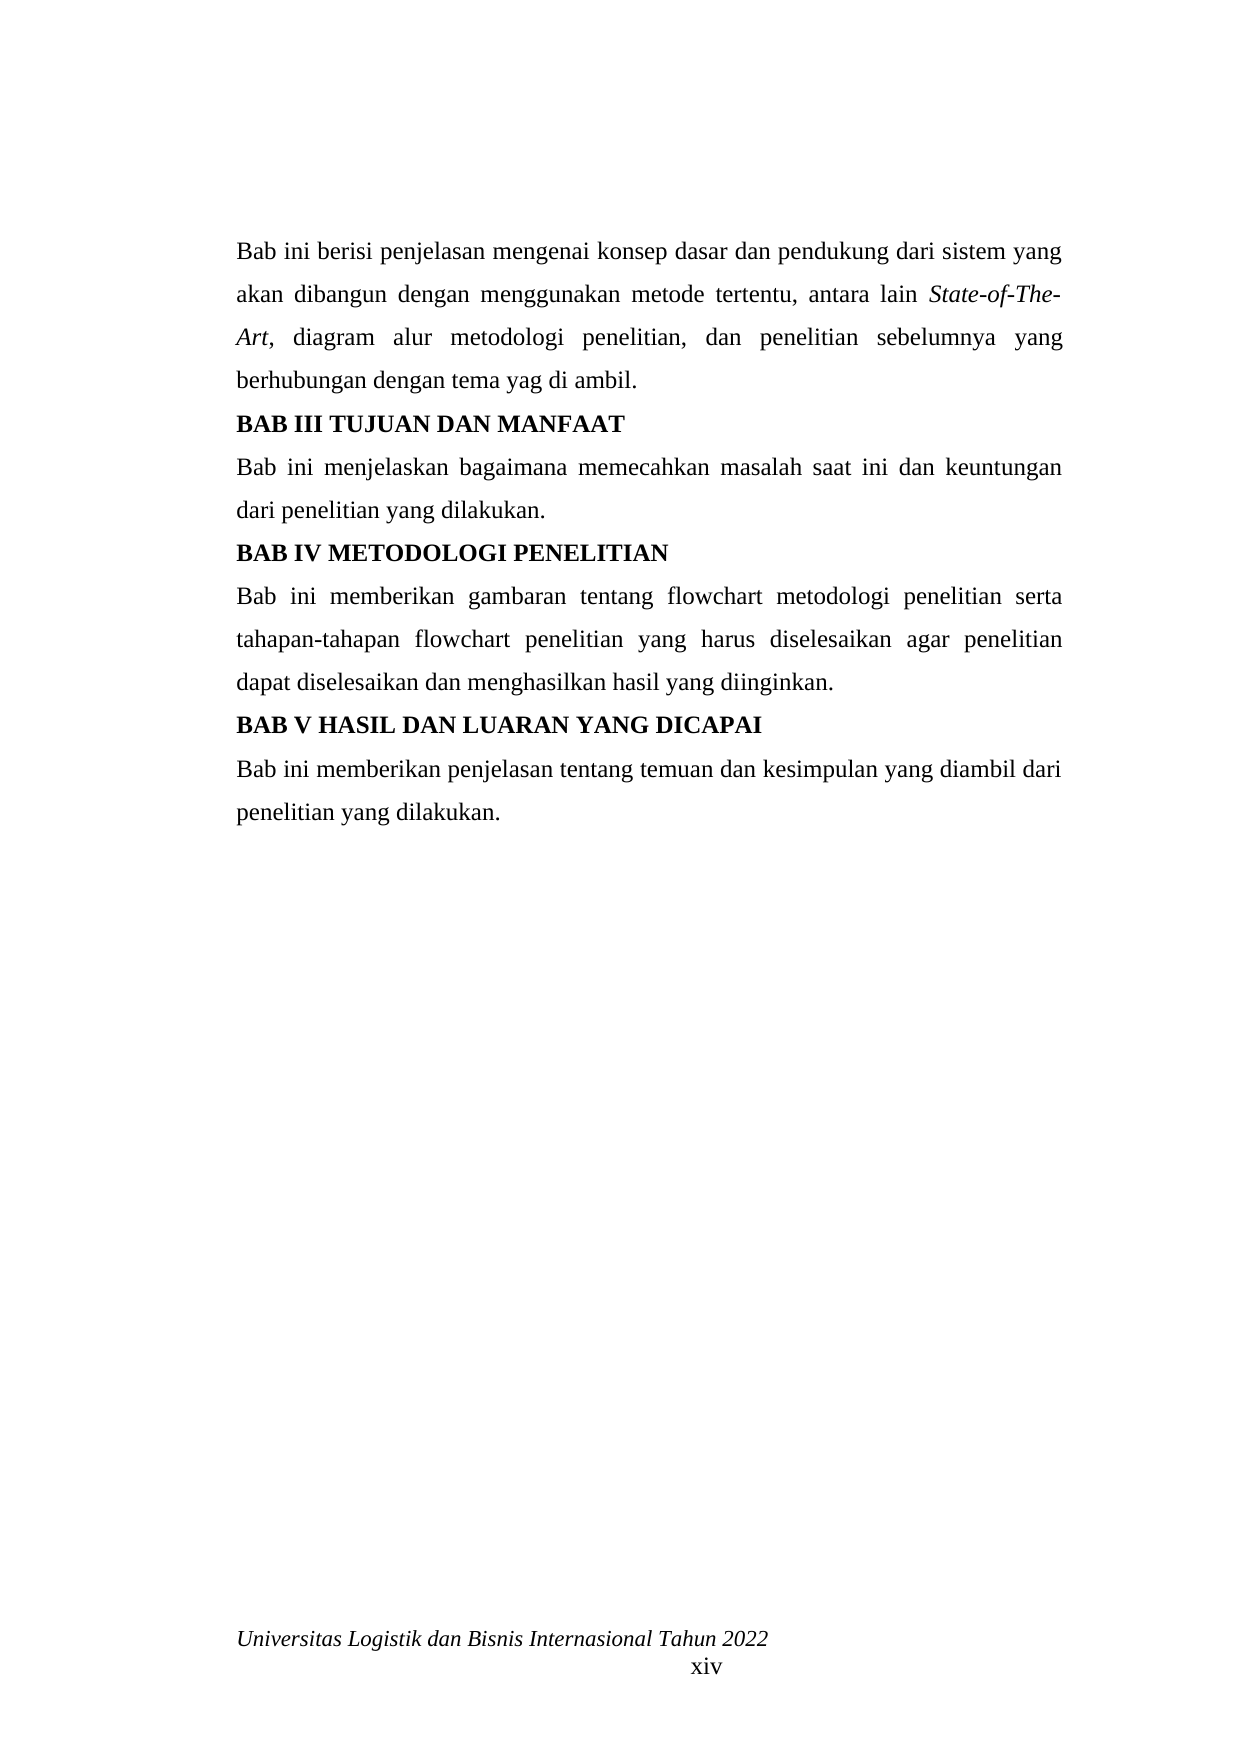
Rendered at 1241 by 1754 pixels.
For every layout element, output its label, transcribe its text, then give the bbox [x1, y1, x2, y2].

list BAB III TUJUAN DAN MANFAAT [236, 409, 1063, 437]
list Bab ini memberikan penjelasan tentang temuan dan kesimpulan yang diambil dari penelitian yang dilakukan. [236, 754, 1063, 826]
list Bab ini menjelaskan bagaimana memecahkan masalah saat ini dan keuntungan dari penelitian yang dilakukan. [236, 452, 1063, 524]
list Bab ini berisi penjelasan mengenai konsep dasar dan pendukung dari sistem yang akan dibangun dengan menggunakan metode tertentu, antara lain State-of-The-Art, diagram alur metodologi penelitian, dan penelitian sebelumnya yang berhubungan dengan tema yag di ambil. [236, 236, 1063, 394]
list BAB V HASIL DAN LUARAN YANG DICAPAI [236, 711, 1063, 739]
list Bab ini memberikan gambaran tentang flowchart metodologi penelitian serta tahapan-tahapan flowchart penelitian yang harus diselesaikan agar penelitian dapat diselesaikan dan menghasilkan hasil yang diinginkan. [236, 581, 1063, 696]
list BAB IV METODOLOGI PENELITIAN [236, 538, 1063, 567]
